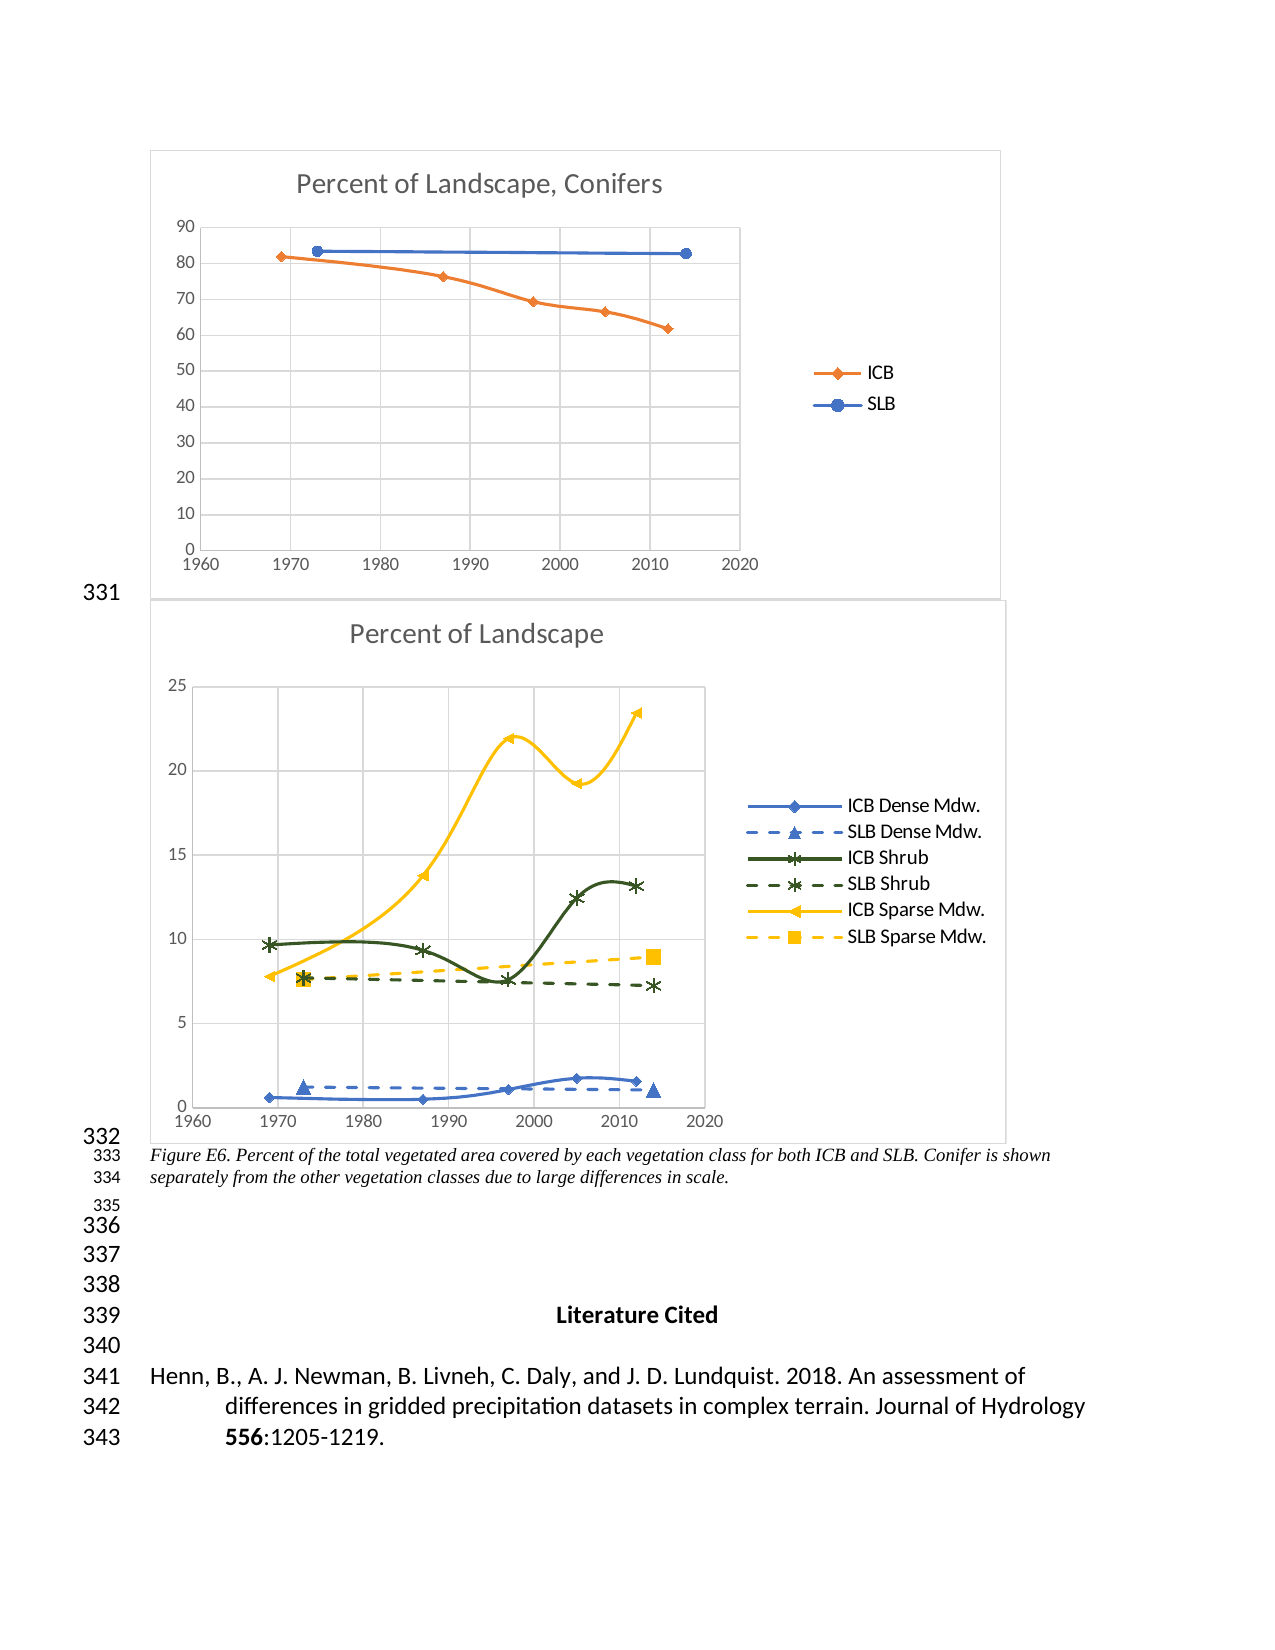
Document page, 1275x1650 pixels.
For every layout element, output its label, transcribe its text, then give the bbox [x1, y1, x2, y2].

text Figure E6. Percent of the total vegetated area covered by each vegetation class for both ICB and SLB. Conifer is shown separately from the other vegetation classes due to large differences in scale. [150, 1144, 1125, 1187]
title Literature Cited [150, 1299, 1125, 1329]
text Henn, B., A. J. Newman, B. Livneh, C. Daly, and J. D. Lundquist. 2018. An assessment of differences in gridded precipitation datasets in complex terrain. Journal of Hydrology 556:1205-1219. [150, 1360, 1125, 1451]
